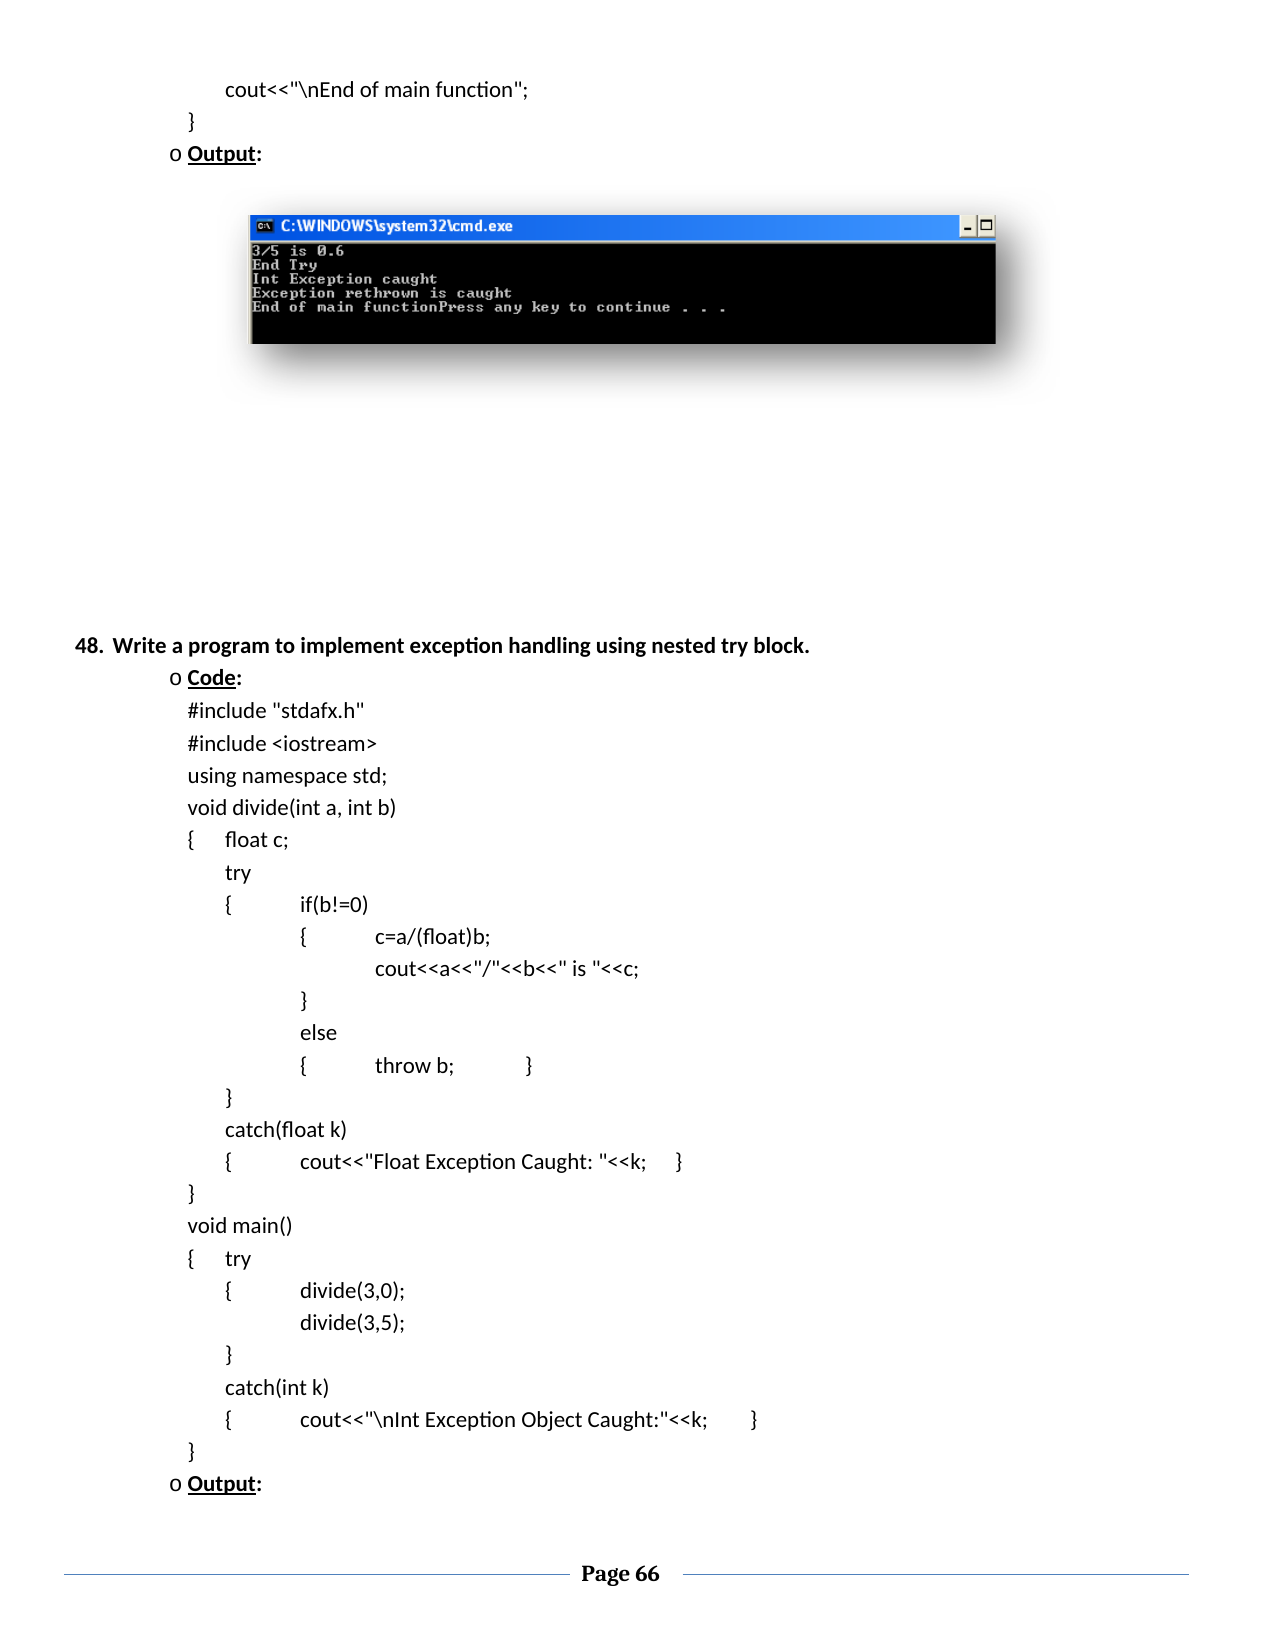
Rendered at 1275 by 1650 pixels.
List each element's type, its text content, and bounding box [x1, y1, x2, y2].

list void divide(int a, int b) [187, 793, 1200, 821]
list { throw b; } [187, 1051, 1200, 1079]
picture [246, 215, 996, 344]
list } [187, 1083, 1200, 1111]
list } [187, 1340, 1200, 1368]
list void main() [187, 1212, 1200, 1240]
list { cout<<"Float Exception Caught: "<<k; } [187, 1147, 1200, 1175]
list { divide(3,0); [187, 1276, 1200, 1304]
list } [187, 1179, 1200, 1207]
list { float c; [187, 825, 1200, 853]
list Output: [169, 139, 1200, 168]
list catch(int k) [187, 1373, 1200, 1401]
list #include <iostream> [187, 729, 1200, 757]
list } [187, 986, 1200, 1014]
list else [187, 1018, 1200, 1047]
list { if(b!=0) [187, 890, 1200, 918]
list cout<<a<<"/"<<b<<" is "<<c; [187, 954, 1200, 982]
list { cout<<"\nInt Exception Object Caught:"<<k; } [187, 1405, 1200, 1433]
list { try [187, 1244, 1200, 1272]
list } [187, 107, 1200, 135]
list Output: [169, 1469, 1200, 1498]
list { c=a/(float)b; [187, 922, 1200, 950]
list divide(3,5); [187, 1308, 1200, 1336]
list cout<<"\nEnd of main function"; [187, 75, 1200, 103]
list try [187, 858, 1200, 886]
list using namespace std; [187, 761, 1200, 789]
list } [187, 1437, 1200, 1465]
list Code: [169, 663, 1200, 692]
list #include "stdafx.h" [187, 697, 1200, 725]
list catch(float k) [187, 1115, 1200, 1143]
list Write a program to implement exception handling using nested try block. [75, 631, 1200, 659]
